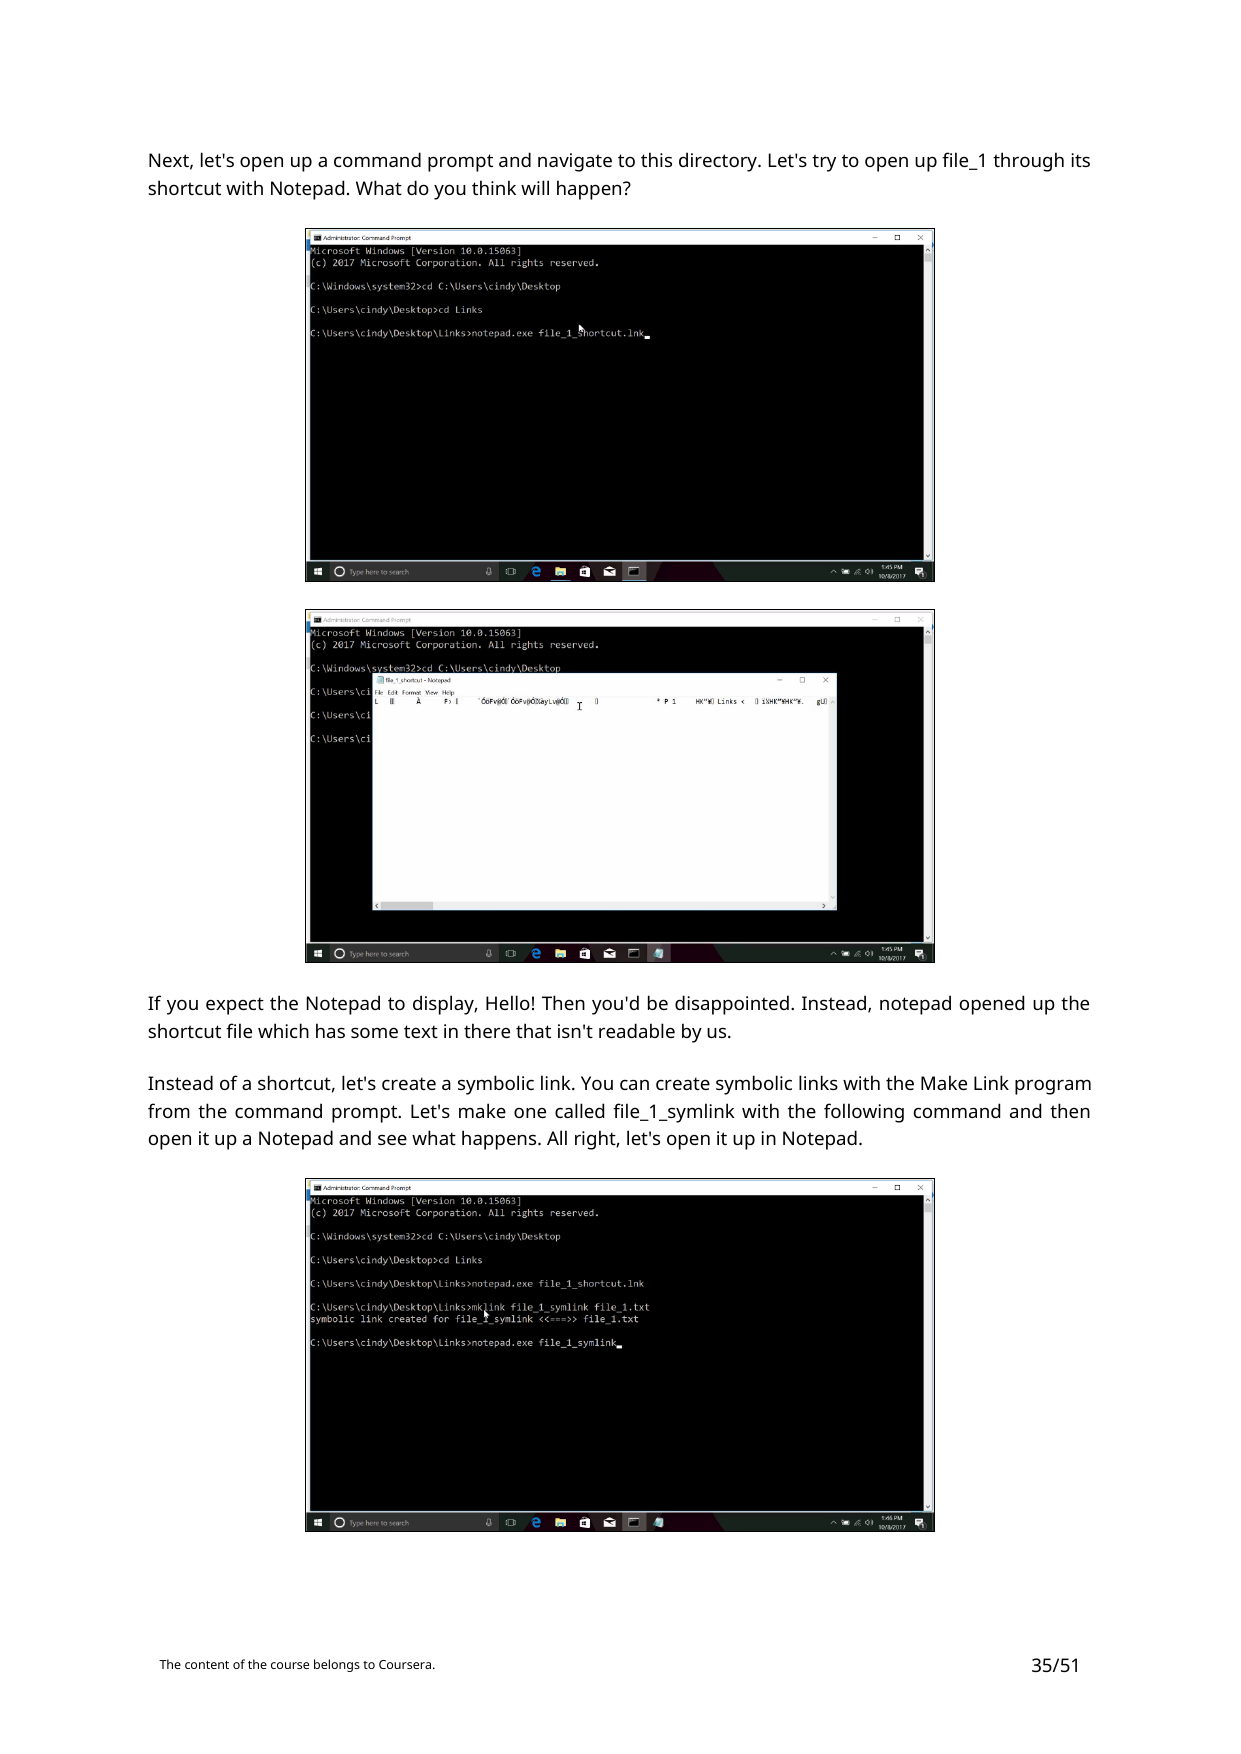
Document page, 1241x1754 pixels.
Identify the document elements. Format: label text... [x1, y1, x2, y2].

picture [306, 610, 934, 962]
picture [306, 1179, 934, 1531]
text Instead of a shortcut, let's create a symbolic link. You can create symbolic links with the Make Link program from the command prompt. Let's make one called file_1_symlink with the following command and then open it up a Notepad and see what happens. All right, let's open it up in Notepad. [148, 1071, 1093, 1151]
text Next, let's open up a command prompt and navigate to this directory. Let's try to open up file_1 through its shortcut with Notepad. What do you think will happen? [148, 148, 1093, 201]
picture [306, 229, 934, 581]
text If you expect the Notepad to display, Hello! Then you'd be disappointed. Instead, notepad opened up the shortcut file which has some text in there that isn't readable by us. [148, 991, 1093, 1043]
